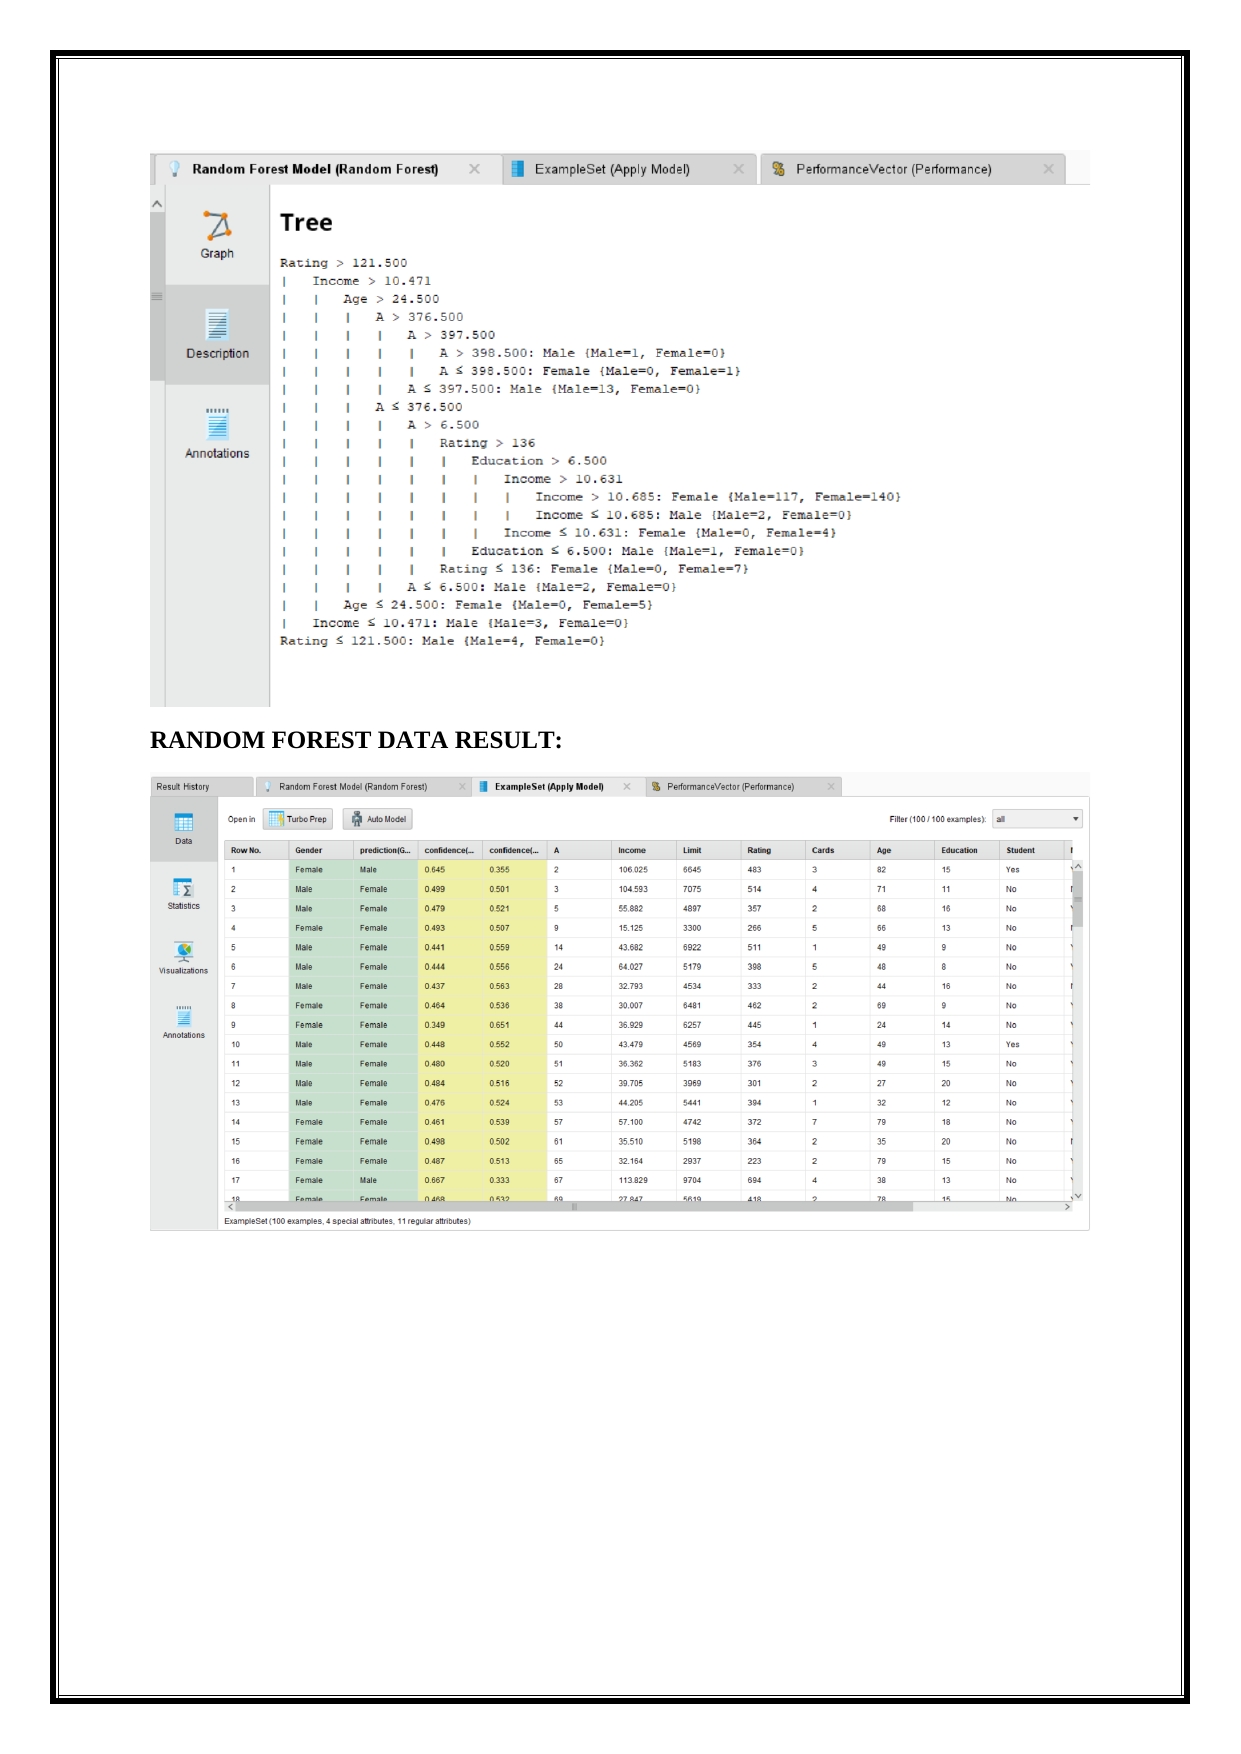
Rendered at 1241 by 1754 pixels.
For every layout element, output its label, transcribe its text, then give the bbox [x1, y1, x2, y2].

text RANDOM FOREST DATA RESULT: [150, 725, 1090, 754]
picture [150, 772, 1091, 1231]
picture [150, 150, 1091, 707]
